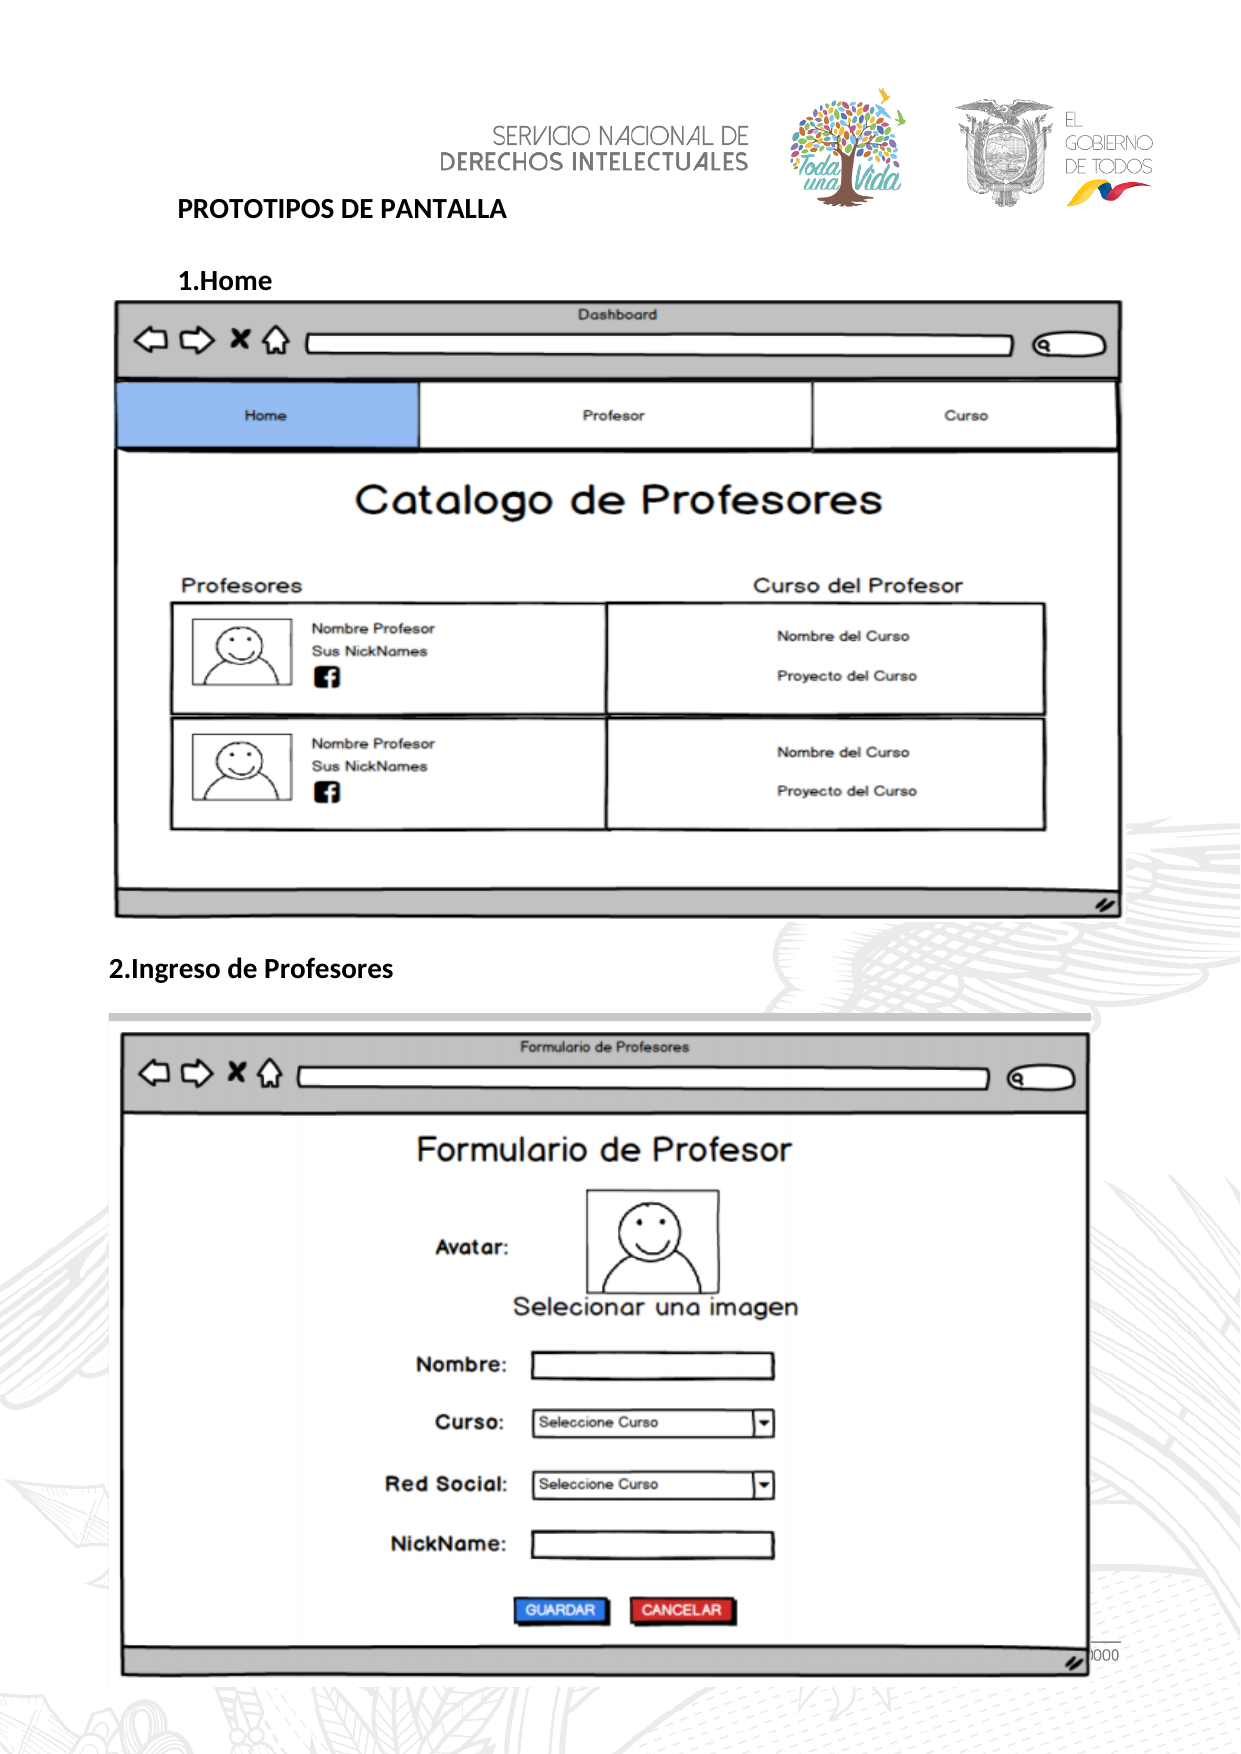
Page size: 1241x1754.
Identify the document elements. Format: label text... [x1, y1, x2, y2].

picture [0, 0, 1241, 1754]
text 2.Ingreso de Profesores [108, 950, 1063, 985]
text PROTOTIPOS DE PANTALLA [177, 191, 1063, 226]
text 1.Home [177, 262, 1063, 297]
